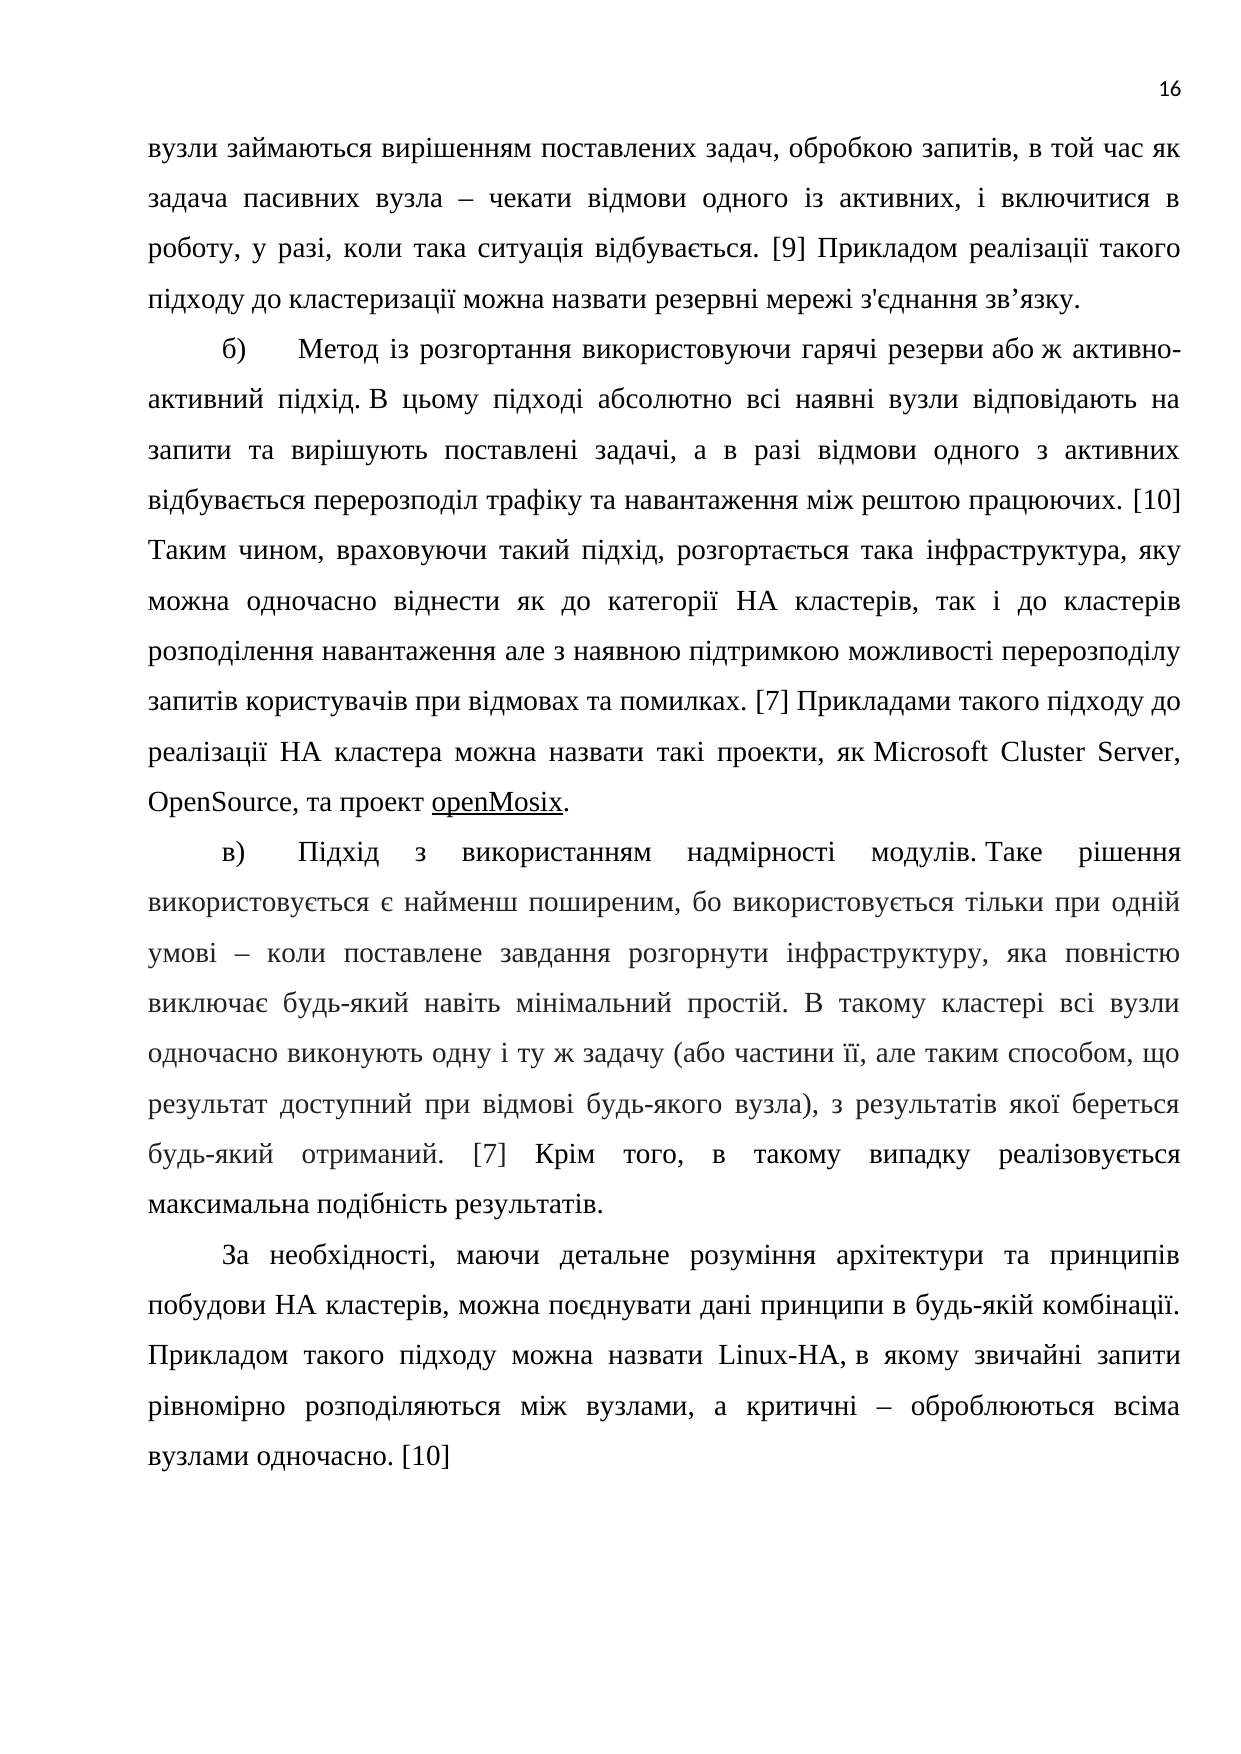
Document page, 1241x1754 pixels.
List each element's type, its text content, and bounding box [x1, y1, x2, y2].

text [148, 130, 1181, 314]
text б) Метод із розгортання використовуючи гарячі резерви або ж активно-активний підхід. В цьому підході абсолютно всі наявні вузли відповідають на запити та вирішують поставлені задачі, а в разі відмови одного з активних відбувається перерозподіл трафіку та навантаження між рештою працюючих. [10] Таким чином, враховуючи такий підхід, розгортається така інфраструктура, яку можна одночасно віднести як до категорії HA кластерів, так і до кластерів розподілення навантаження але з наявною підтримкою можливості перерозподілу запитів користувачів при відмовах та помилках. [7] Прикладами такого підходу до реалізації НА кластера можна назвати такі проекти, як Microsoft Cluster Server, OpenSource, та проект openMosix. [148, 331, 1181, 817]
text За необхідності, маючи детальне розуміння архітектури та принципів побудови НА кластерів, можна поєднувати дані принципи в будь-якій комбінації. Прикладом такого підходу можна назвати Linux-HA, в якому звичайні запити рівномірно розподіляються між вузлами, а критичні – оброблюються всіма вузлами одночасно. [10] [148, 1237, 1181, 1472]
text в) Підхід з використанням надмірності модулів. Таке рішення використовується є найменш поширеним, бо використовується тільки при одній умові – коли поставлене завдання розгорнути інфраструктуру, яка повністю виключає будь-який навіть мінімальний простій. В такому кластері всі вузли одночасно виконують одну і ту ж задачу (або частини її, але таким способом, що результат доступний при відмові будь-якого вузла), з результатів якої береться будь-який отриманий. [7] Крім того, в такому випадку реалізовується максимальна подібність результатів. [148, 834, 1181, 1220]
